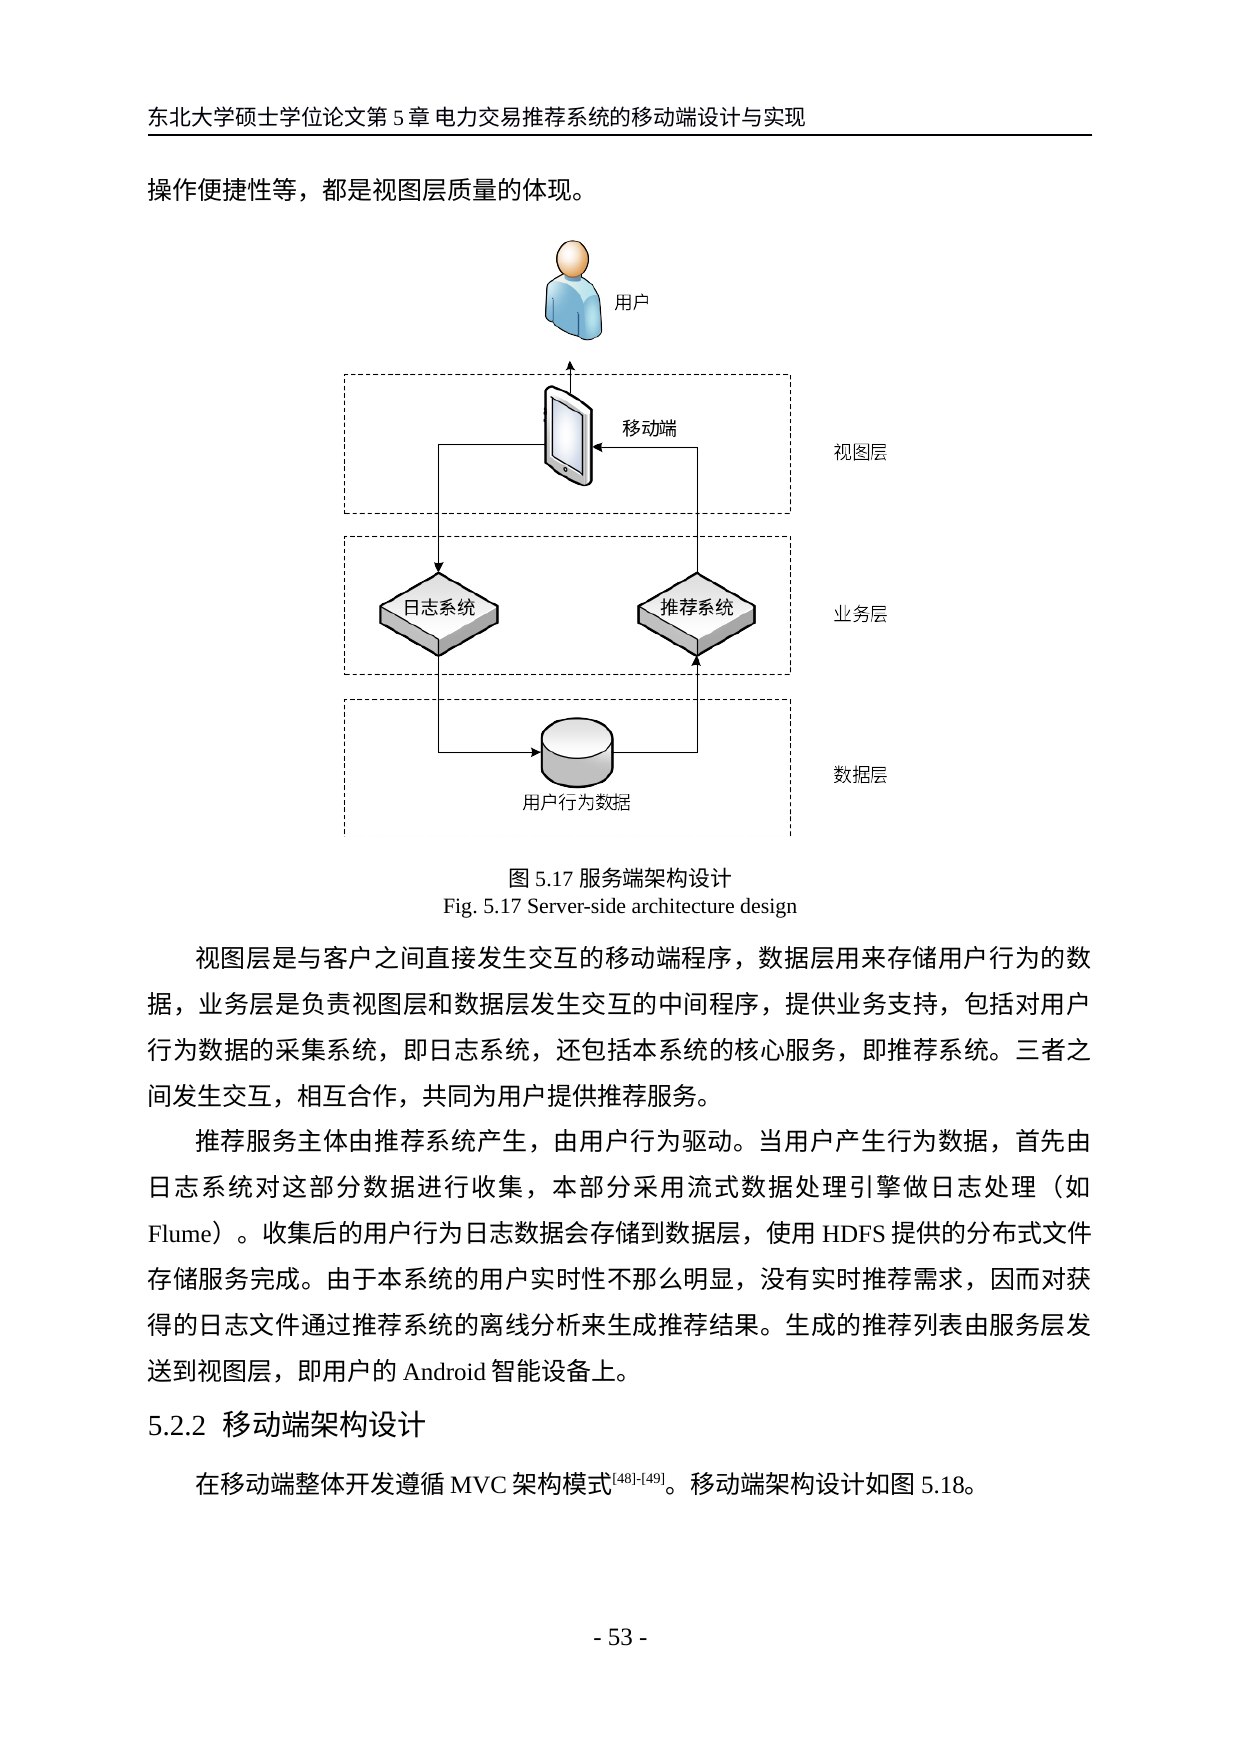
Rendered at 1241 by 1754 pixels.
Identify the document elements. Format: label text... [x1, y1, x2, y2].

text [148, 162, 1092, 208]
text 推荐服务主体由推荐系统产生，由用户行为驱动。当用户产生行为数据，首先由日志系统对这部分数据进行收集，本部分采用流式数据处理引擎做日志处理（如Flume）。收集后的用户行为日志数据会存储到数据层，使用HDFS提供的分布式文件存储服务完成。由于本系统的用户实时性不那么明显，没有实时推荐需求，因而对获得的日志文件通过推荐系统的离线分析来生成推荐结果。生成的推荐列表由服务层发送到视图层，即用户的Android智能设备上。 [148, 1114, 1092, 1389]
text 视图层是与客户之间直接发生交互的移动端程序，数据层用来存储用户行为的数据，业务层是负责视图层和数据层发生交互的中间程序，提供业务支持，包括对用户行为数据的采集系统，即日志系统，还包括本系统的核心服务，即推荐系统。三者之间发生交互，相互合作，共同为用户提供推荐服务。 [148, 931, 1092, 1114]
subtitle 移动端架构设计 [148, 1402, 1092, 1444]
